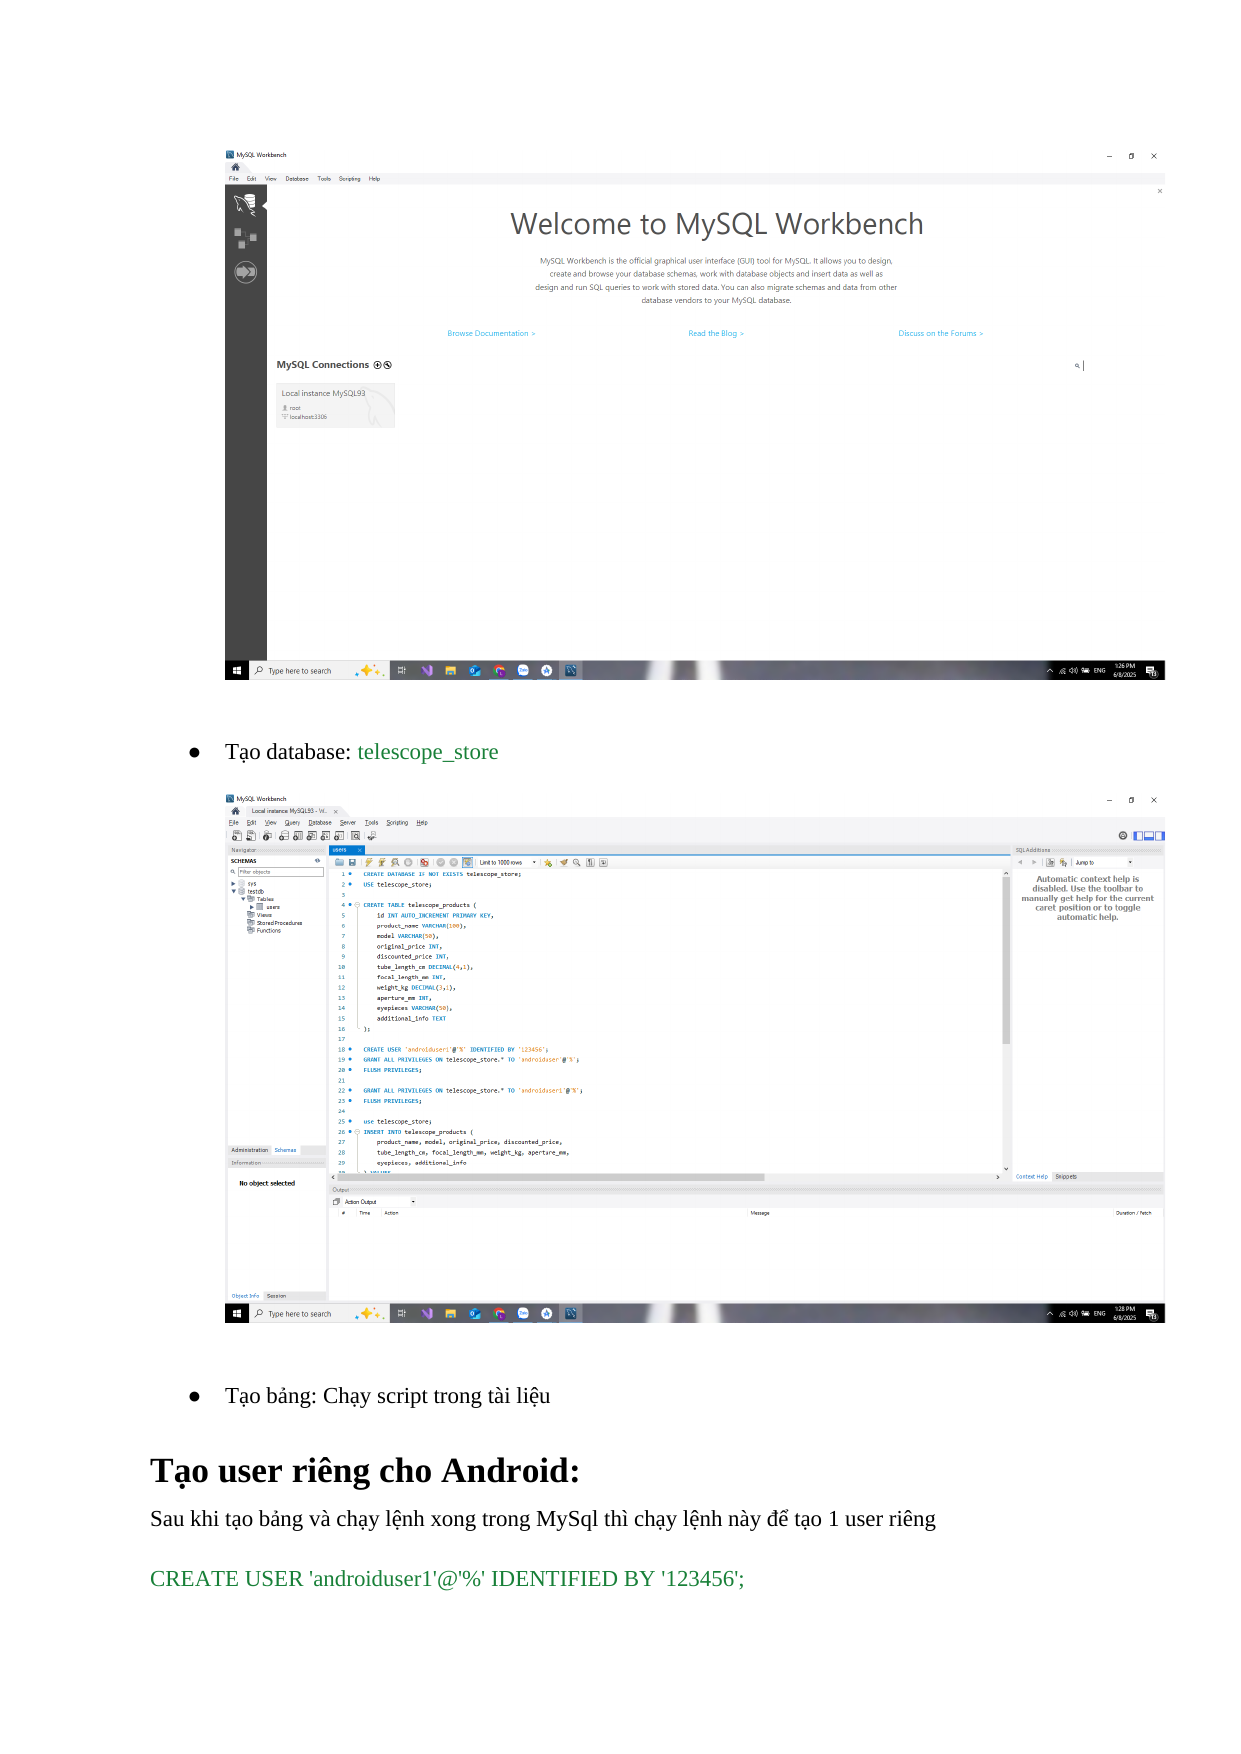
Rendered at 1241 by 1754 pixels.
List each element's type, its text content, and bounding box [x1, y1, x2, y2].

list Tạo bảng: Chạy script trong tài liệu [187, 1382, 1090, 1408]
picture [225, 150, 1166, 680]
text CREATE USER 'androiduser1'@'%' IDENTIFIED BY '123456'; [150, 1565, 1090, 1591]
text Sau khi tạo bảng và chạy lệnh xong trong MySql thì chạy lệnh này để tạo 1 user riêng [150, 1504, 1090, 1561]
list Tạo database: telescope_store [187, 738, 1090, 764]
picture [225, 793, 1166, 1323]
subtitle Tạo user riêng cho Android: [150, 1449, 1090, 1490]
